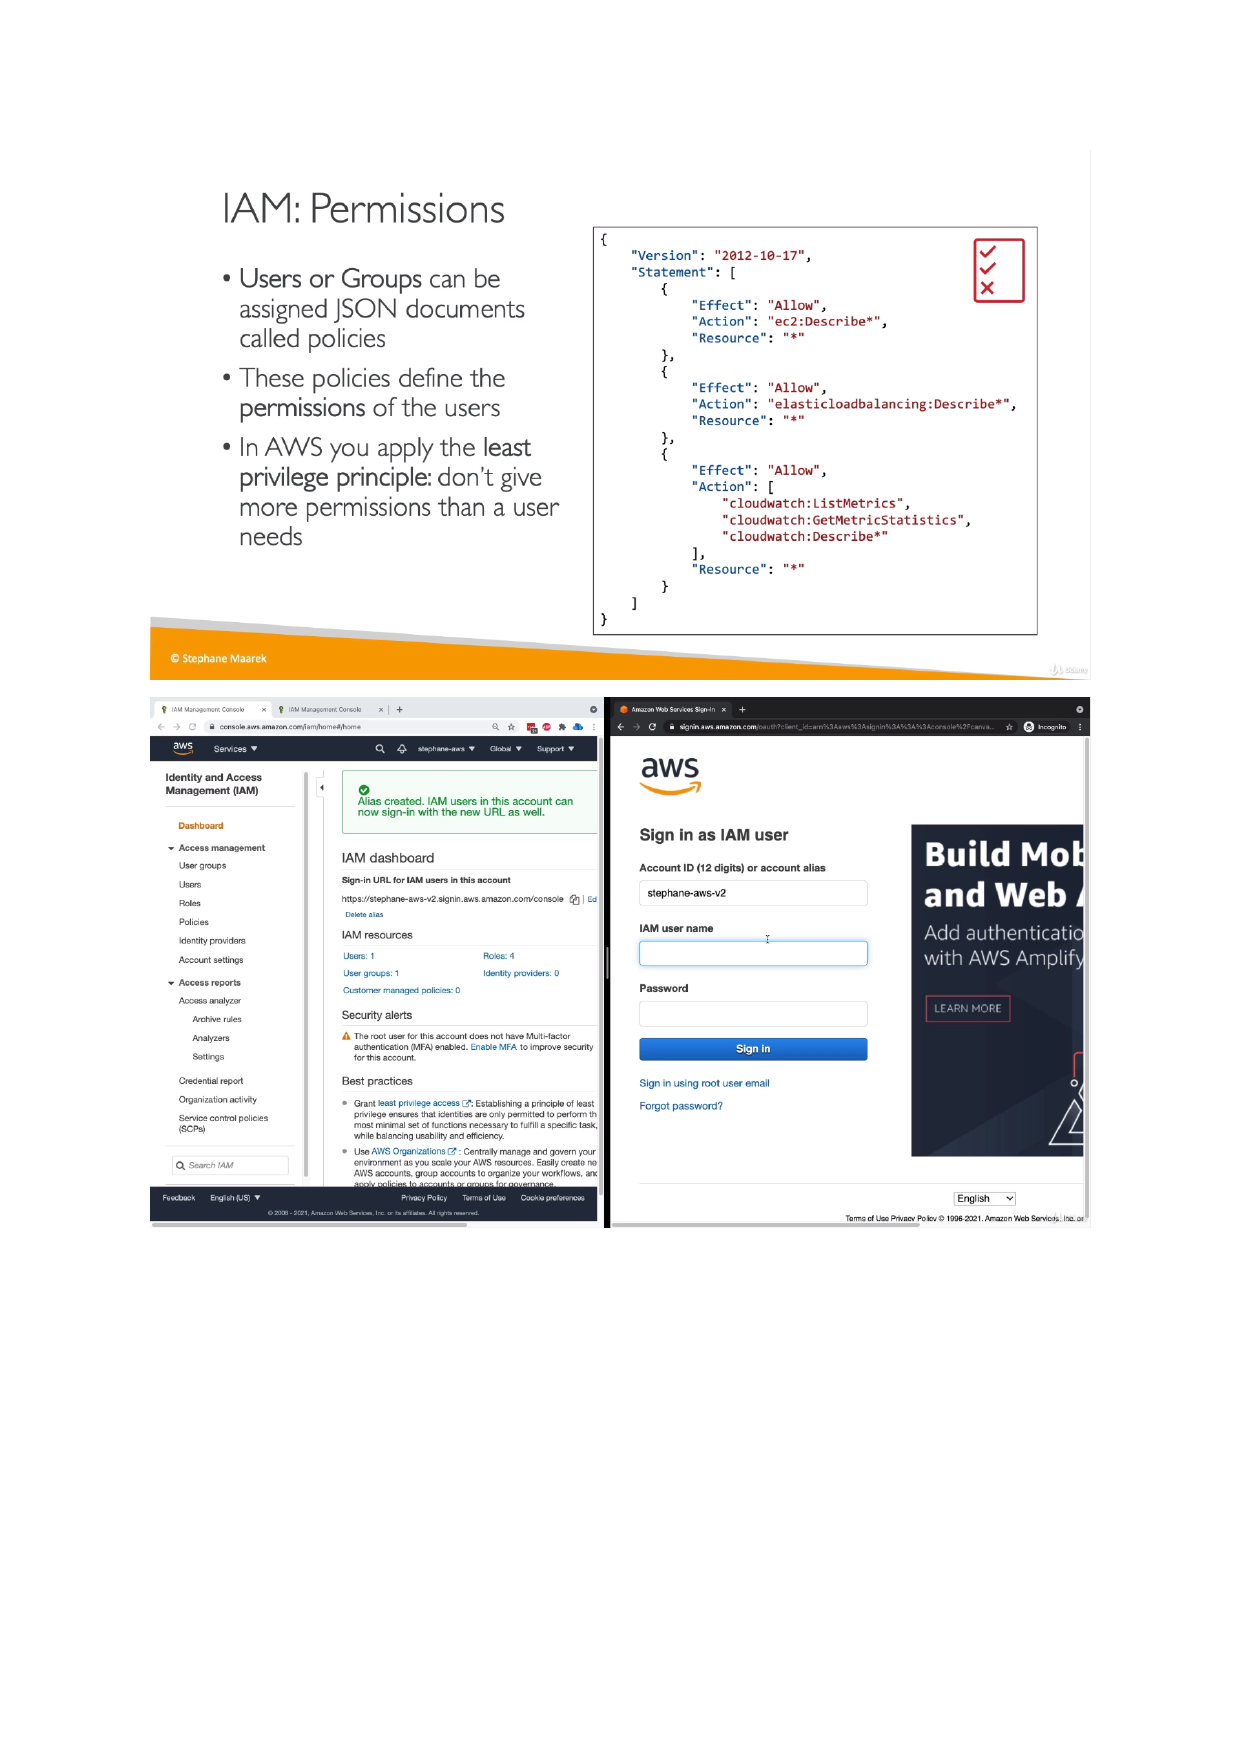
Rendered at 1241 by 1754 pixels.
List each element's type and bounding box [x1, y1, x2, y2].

picture [150, 697, 1091, 1228]
picture [150, 150, 1091, 680]
